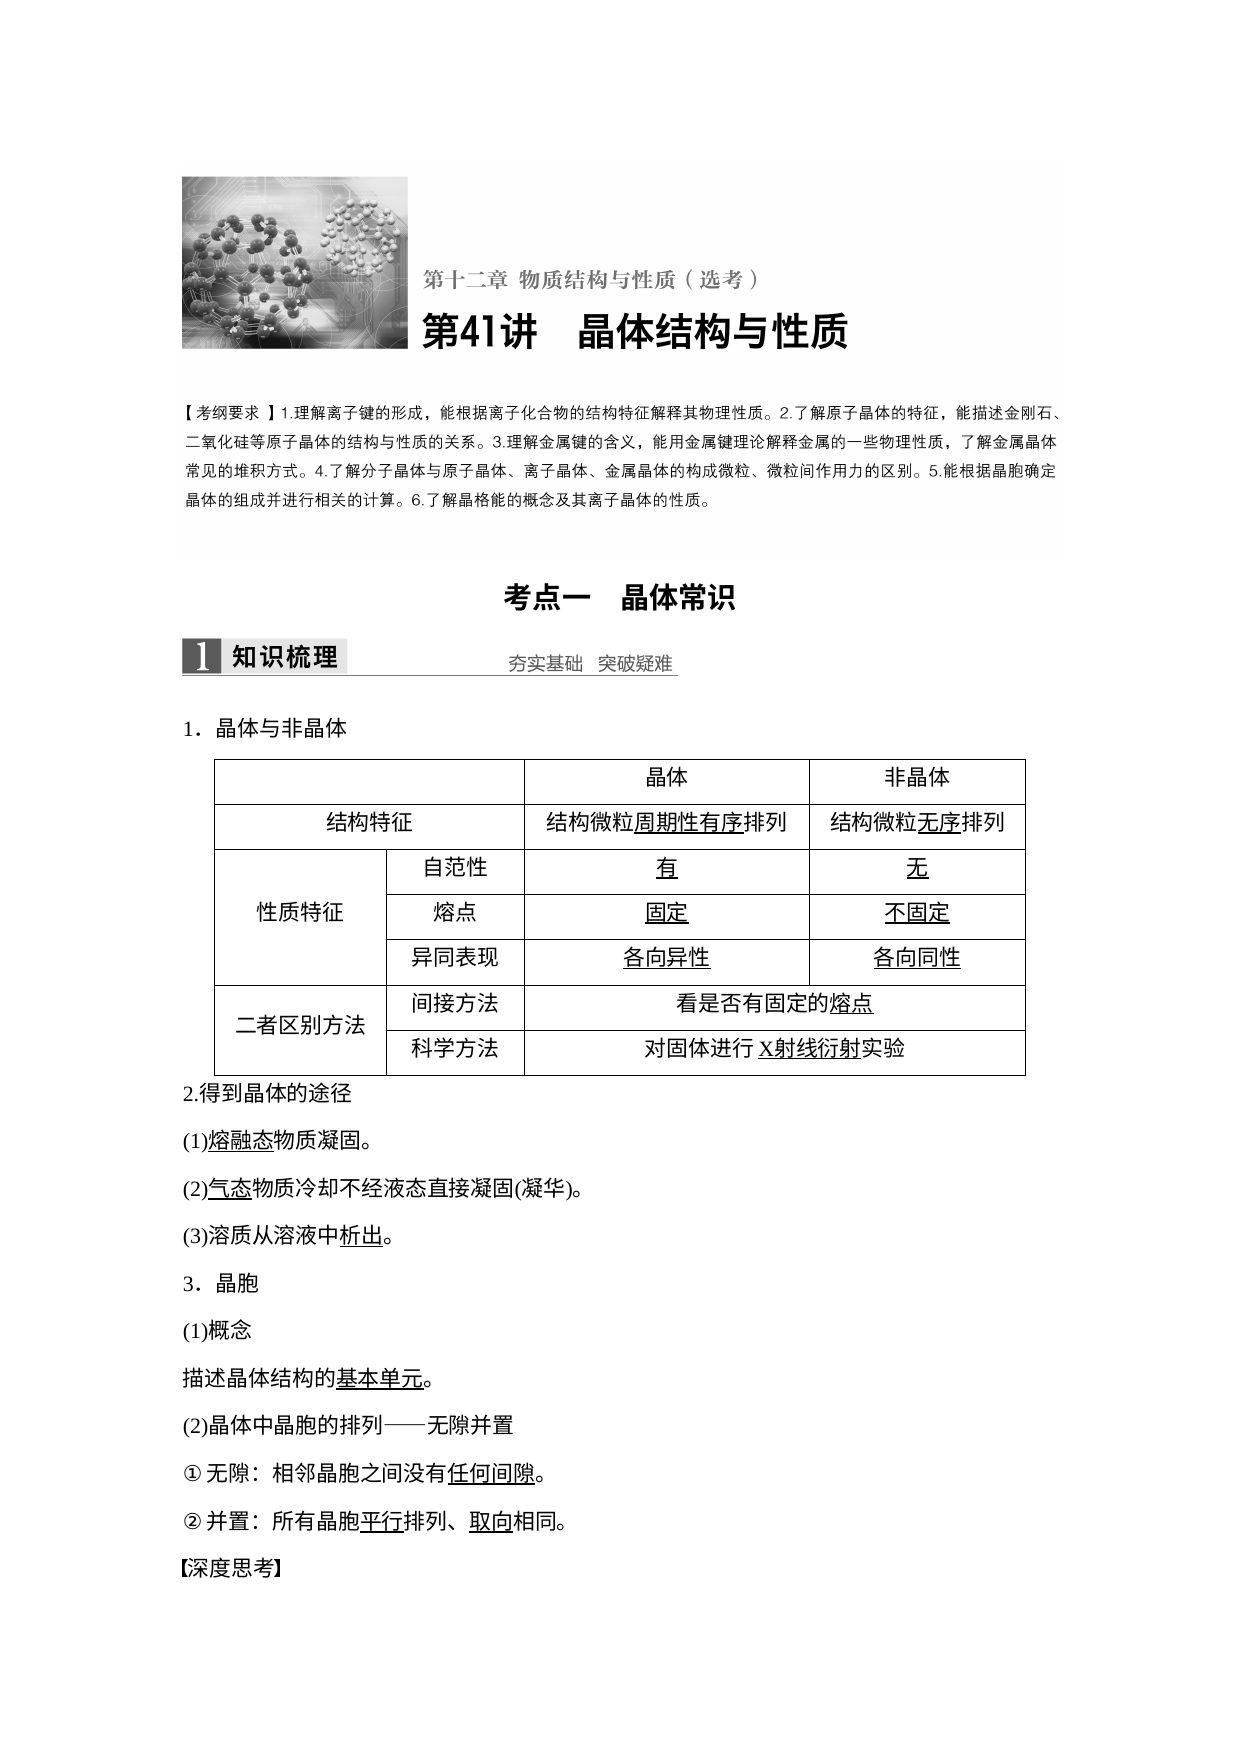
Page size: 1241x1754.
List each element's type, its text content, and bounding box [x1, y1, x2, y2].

table_cell 有 [525, 850, 809, 894]
text 深度思考 [183, 1551, 1058, 1583]
table_cell 结构微粒无序排列 [810, 805, 1025, 849]
text (1)熔融态物质凝固。 [183, 1123, 1058, 1155]
table_cell 二者区别方法 [215, 986, 386, 1075]
text 考点一 晶体常识 [183, 574, 1058, 617]
text 3．晶胞 [183, 1266, 1058, 1298]
table_cell 固定 [525, 895, 809, 939]
table_header 非晶体 [810, 760, 1025, 804]
text ①无隙：相邻晶胞之间没有任何间隙。 [183, 1456, 1058, 1488]
text (2)晶体中晶胞的排列——无隙并置 [183, 1408, 1058, 1440]
table_cell 间接方法 [387, 986, 524, 1030]
table_cell 对固体进行X­射线衍射实验 [525, 1031, 1025, 1075]
table_cell 科学方法 [387, 1031, 524, 1075]
text ②并置：所有晶胞平行排列、取向相同。 [183, 1504, 1058, 1535]
table_cell 看是否有固定的熔点 [525, 986, 1025, 1030]
table_header [215, 760, 524, 804]
text (3)溶质从溶液中析出。 [183, 1218, 1058, 1250]
text 2.得到晶体的途径 [183, 1076, 1058, 1108]
text 描述晶体结构的基本单元。 [183, 1361, 1058, 1393]
table_cell 熔点 [387, 895, 524, 939]
table_header 晶体 [525, 760, 809, 804]
table_cell 结构特征 [215, 805, 524, 849]
picture [182, 637, 678, 696]
table_cell 异同表现 [387, 940, 524, 984]
text (2)气态物质冷却不经液态直接凝固(凝华)。 [183, 1171, 1058, 1203]
text (1)概念 [183, 1313, 1058, 1345]
picture [274, 1559, 280, 1577]
table_cell 各向同性 [810, 940, 1025, 984]
table_cell 各向异性 [525, 940, 809, 984]
text 1．晶体与非晶体 [183, 711, 1058, 743]
table_cell 无 [810, 850, 1025, 894]
picture [182, 161, 1059, 560]
table_cell 自范性 [387, 850, 524, 894]
picture [182, 1559, 188, 1577]
table_cell 性质特征 [215, 850, 386, 984]
table_cell 不固定 [810, 895, 1025, 939]
table_cell 结构微粒周期性有序排列 [525, 805, 809, 849]
